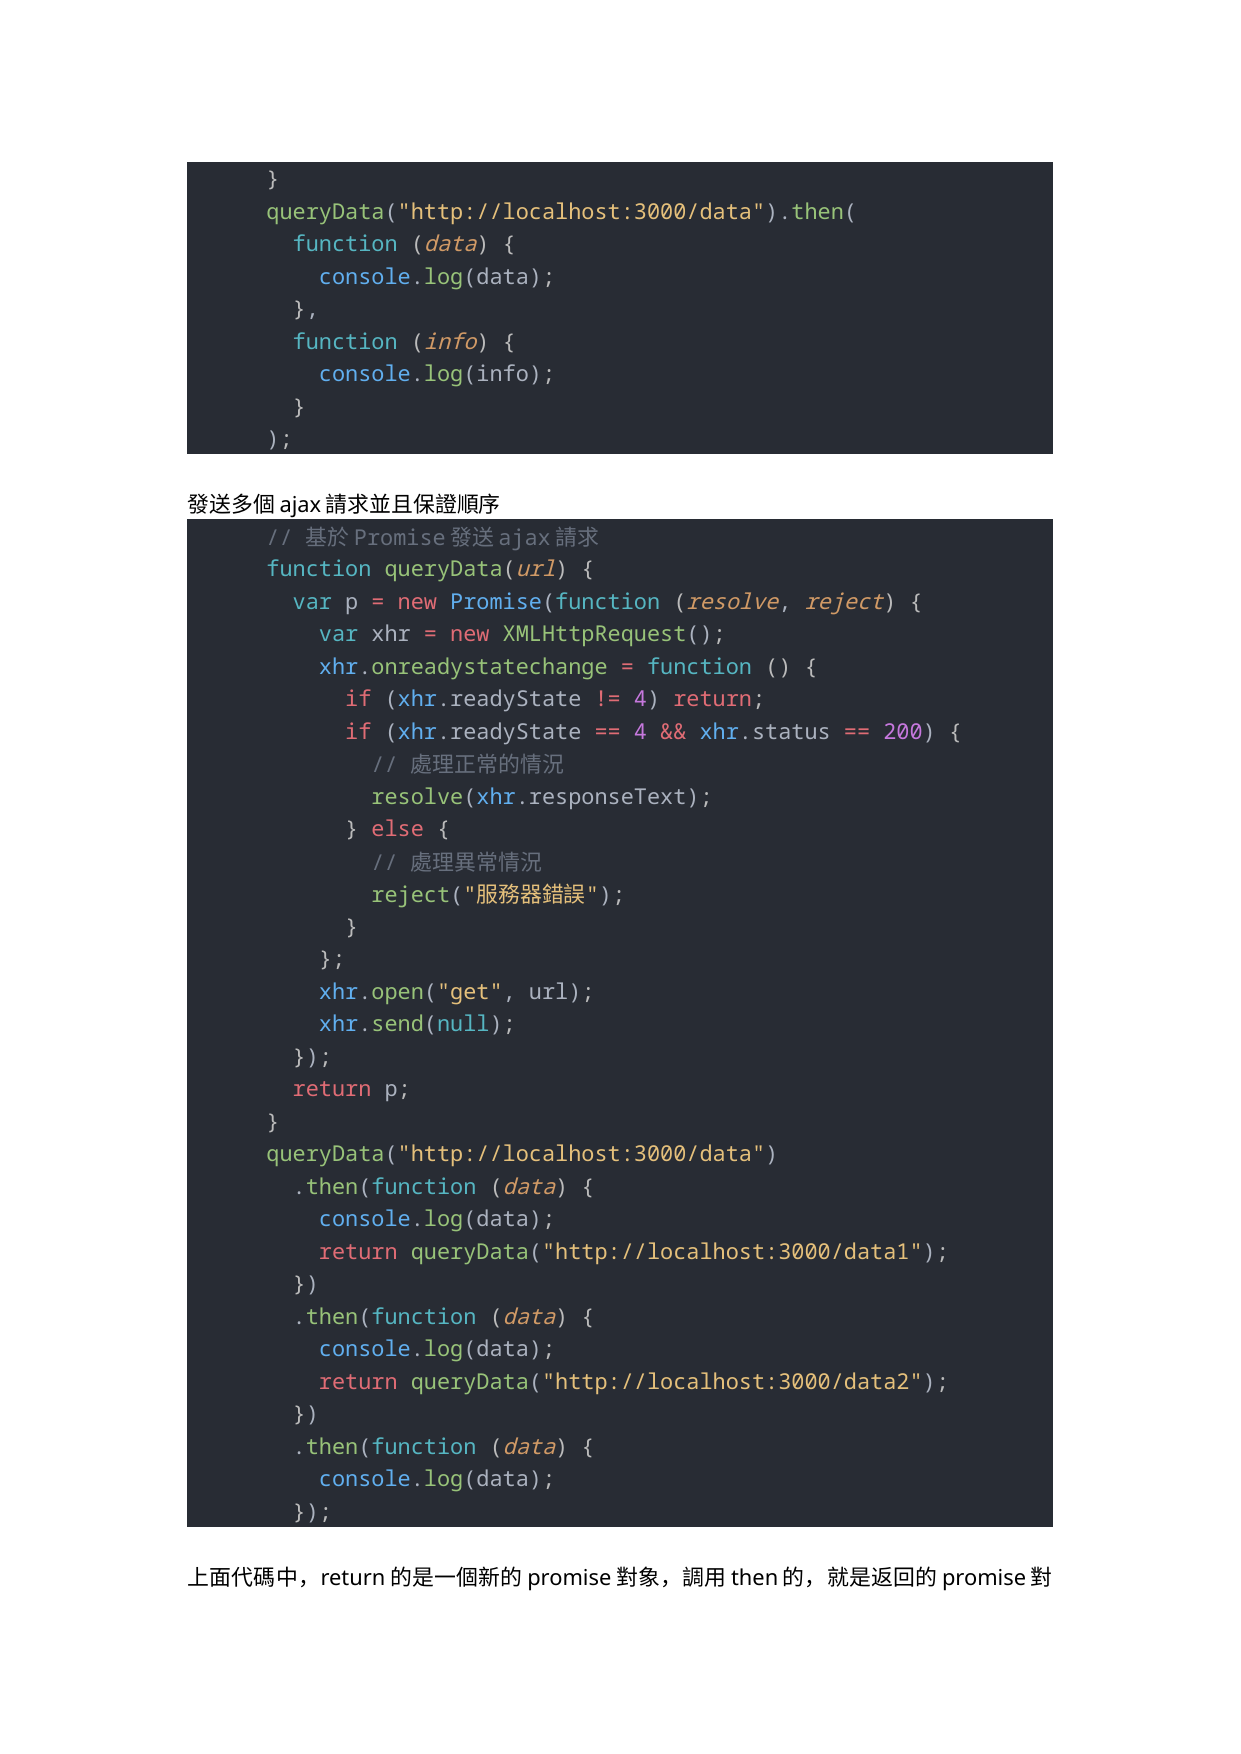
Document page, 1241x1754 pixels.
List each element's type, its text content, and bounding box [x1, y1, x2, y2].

text var p = new Promise(function (resolve, reject) { [187, 584, 1053, 617]
text .then(function (data) { [187, 1169, 1053, 1202]
text xhr.send(null); [187, 1007, 1053, 1039]
text console.log(info); [187, 357, 1053, 389]
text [187, 1559, 1053, 1592]
text }) [187, 1397, 1053, 1429]
text console.log(data); [187, 1462, 1053, 1494]
text queryData("http://localhost:3000/data") [187, 1137, 1053, 1169]
text if (xhr.readyState == 4 && xhr.status == 200) { [187, 714, 1053, 747]
text }, [187, 292, 1053, 324]
text var xhr = new XMLHttpRequest(); [187, 617, 1053, 649]
text } [187, 162, 1053, 194]
text queryData("http://localhost:3000/data").then( [187, 194, 1053, 227]
text .then(function (data) { [187, 1429, 1053, 1462]
text function queryData(url) { [187, 552, 1053, 584]
text return p; [187, 1072, 1053, 1104]
text reject("服務器錯誤"); [187, 877, 1053, 909]
text return queryData("http://localhost:3000/data2"); [187, 1364, 1053, 1397]
text // 處理異常情況 [187, 844, 1053, 877]
text }); [187, 1039, 1053, 1072]
text // 基於Promise發送ajax請求 [187, 519, 1053, 552]
text console.log(data); [187, 1332, 1053, 1364]
text xhr.onreadystatechange = function () { [187, 649, 1053, 682]
text ); [187, 422, 1053, 454]
text } [187, 389, 1053, 422]
text .then(function (data) { [187, 1299, 1053, 1332]
text if (xhr.readyState != 4) return; [187, 682, 1053, 714]
text }); [187, 1494, 1053, 1527]
text } else { [187, 812, 1053, 844]
text console.log(data); [187, 1202, 1053, 1234]
text 發送多個ajax請求並且保證順序 [187, 487, 1053, 519]
text function (data) { [187, 227, 1053, 259]
text console.log(data); [187, 259, 1053, 292]
text }; [187, 942, 1053, 974]
text // 處理正常的情況 [187, 747, 1053, 779]
text }) [187, 1267, 1053, 1299]
text function (info) { [187, 324, 1053, 357]
text resolve(xhr.responseText); [187, 779, 1053, 812]
text return queryData("http://localhost:3000/data1"); [187, 1234, 1053, 1267]
text xhr.open("get", url); [187, 974, 1053, 1007]
text } [187, 909, 1053, 942]
text } [187, 1104, 1053, 1137]
